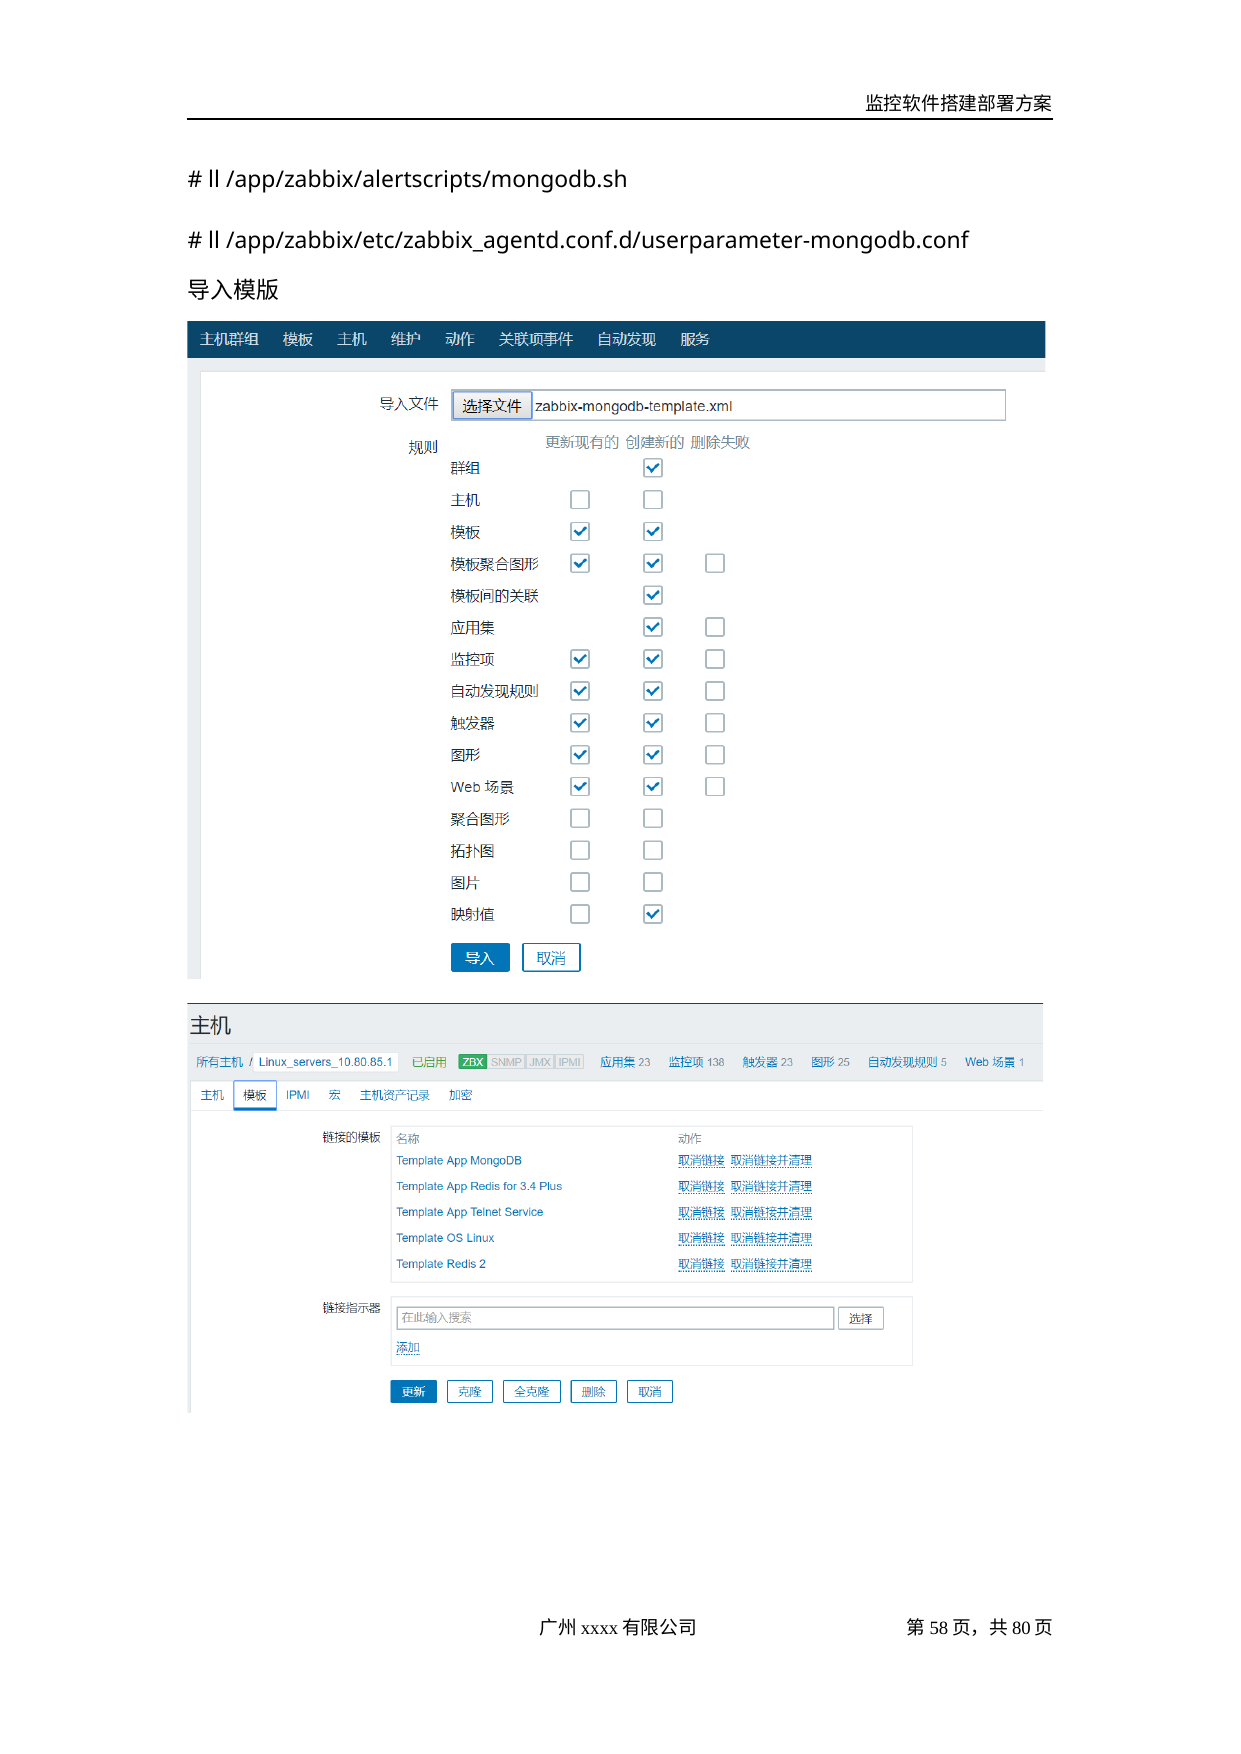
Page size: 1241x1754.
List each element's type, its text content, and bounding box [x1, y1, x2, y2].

text 导入模版 [187, 256, 1053, 321]
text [187, 224, 1053, 256]
picture [187, 321, 1046, 979]
text # ll /app/zabbix/alertscripts/mongodb.sh [187, 162, 1053, 194]
picture [187, 1003, 1044, 1413]
